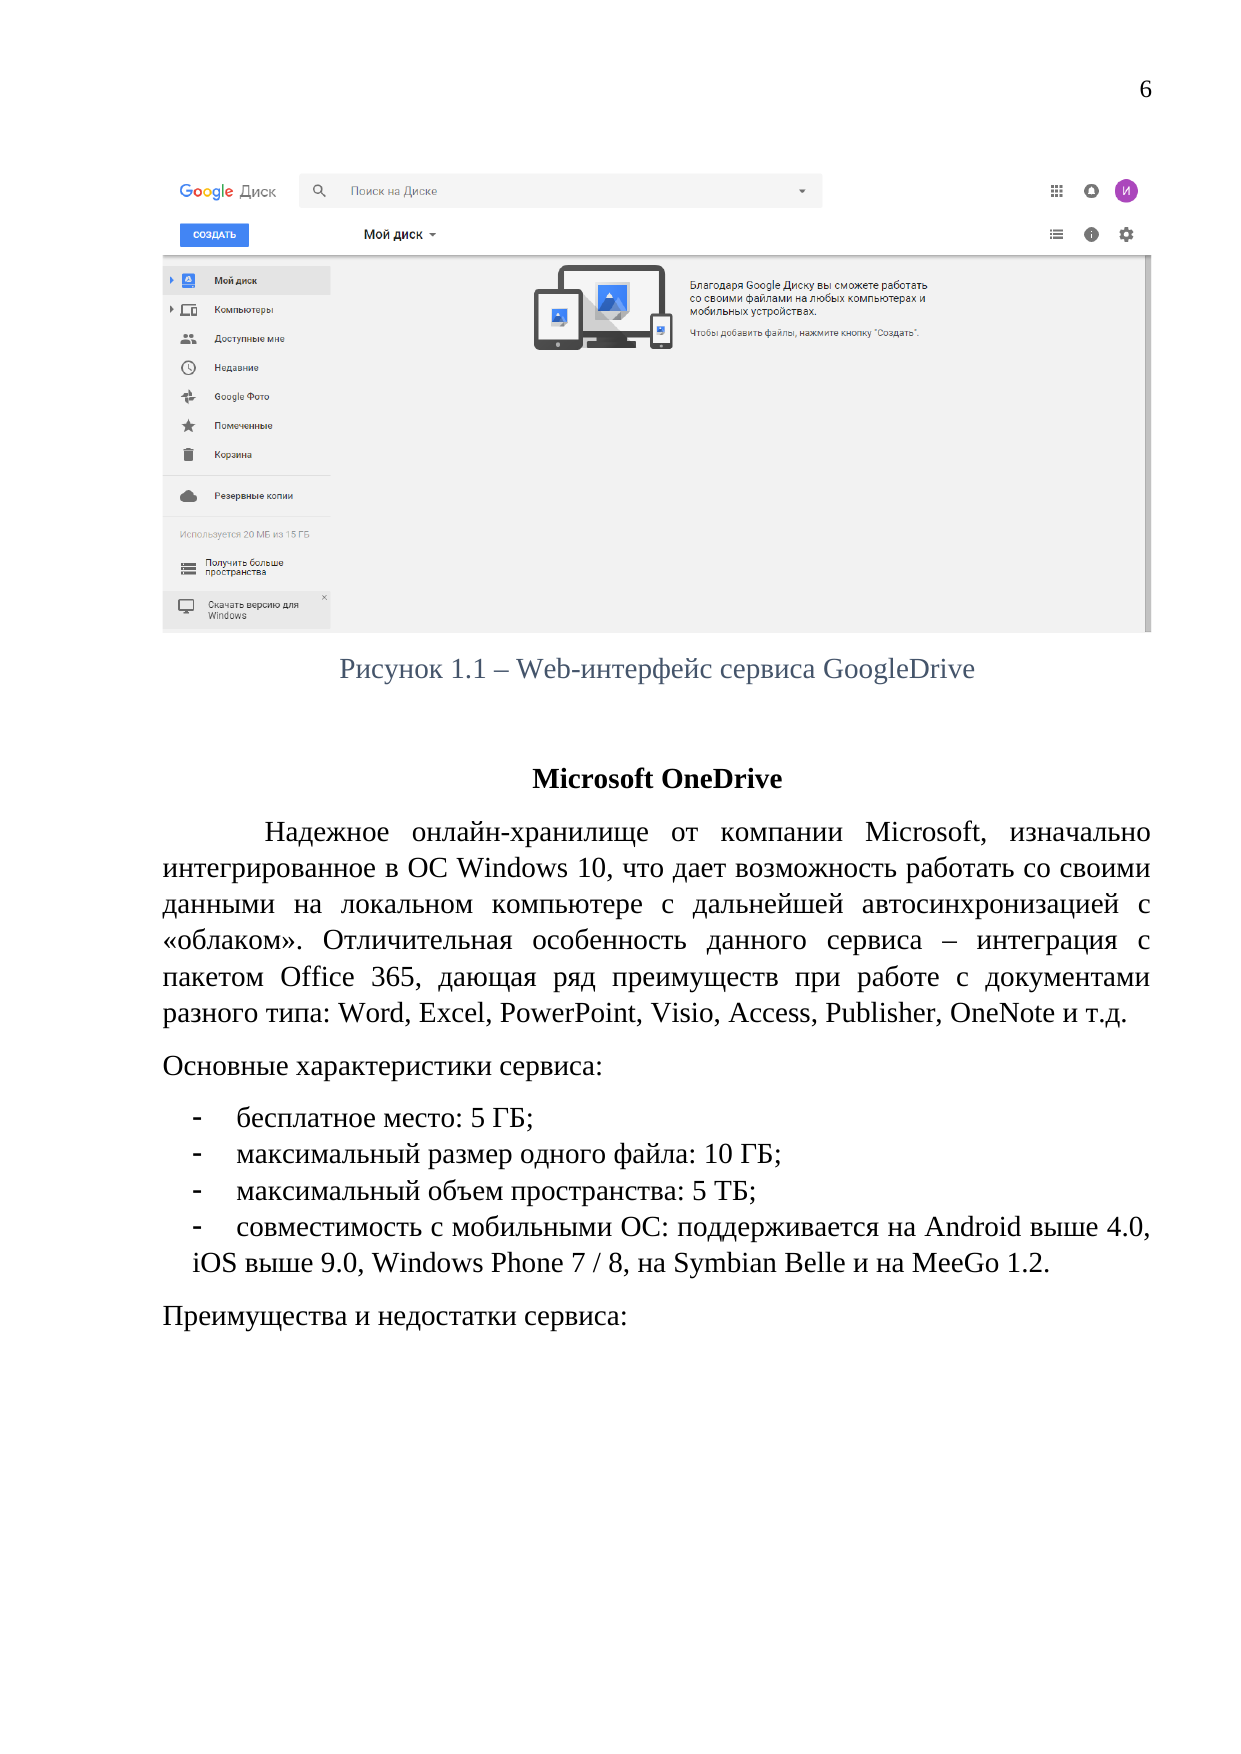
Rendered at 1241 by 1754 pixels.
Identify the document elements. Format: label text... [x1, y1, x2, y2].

picture [162, 169, 1152, 633]
text Основные характеристики сервиса: [162, 1048, 1152, 1081]
text Рисунок 1.1 – Web-интерфейс сервиса GoogleDrive [162, 651, 1152, 685]
text Microsoft OneDrive [162, 761, 1152, 795]
list максимальный размер одного файла: 10 ГБ; [192, 1137, 1152, 1170]
list бесплатное место: 5 ГБ; [192, 1100, 1152, 1134]
text Надежное онлайн-хранилище от компании Microsoft, изначально интегрированное в ОС Windows 10, что дает возможность работать со своими данными на локальном компьютере с дальнейшей автосинхронизацией с «облаком». Отличительная особенность данного сервиса – интеграция с пакетом Office 365, дающая ряд преимуществ при работе с документами разного типа: Word, Excel, PowerPoint, Visio, Access, Publisher, OneNote и т.д. [162, 814, 1152, 1028]
list совместимость с мобильными ОС: поддерживается на Android выше 4.0, iOS выше 9.0, Windows Phone 7 / 8, на Symbian Belle и на MeeGo 1.2. [192, 1209, 1152, 1279]
list максимальный объем пространства: 5 ТБ; [192, 1173, 1152, 1207]
text Преимущества и недостатки сервиса: [162, 1298, 1152, 1332]
